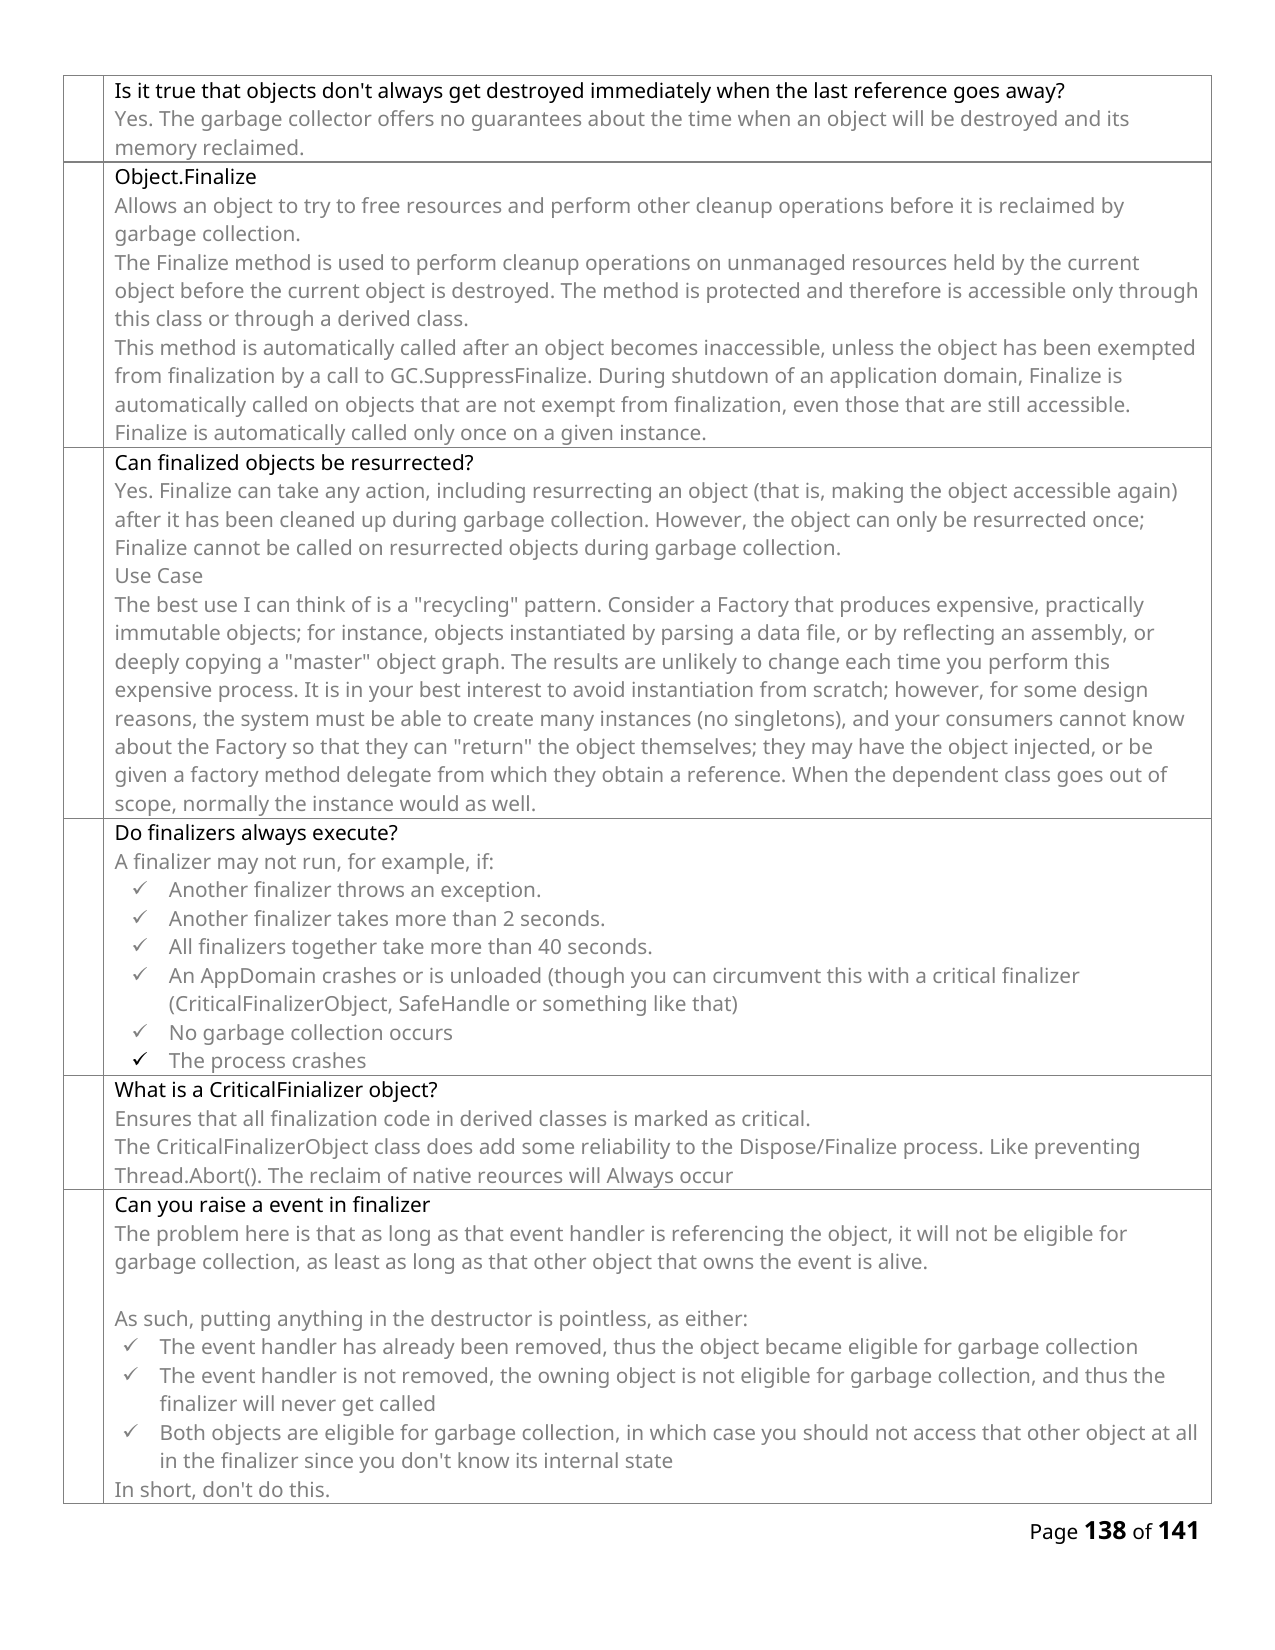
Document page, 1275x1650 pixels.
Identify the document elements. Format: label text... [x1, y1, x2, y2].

table_cell Is it true that objects don't always get destroyed immediately when the last reference goes away? Yes. The garbage collector offers no guarantees about the time when an object will be destroyed and its memory reclaimed. [104, 76, 1211, 161]
table_cell Can you raise a event in finalizer The problem here is that as long as that event handler is referencing the object, it will not be eligible for garbage collection, as least as long as that other object that owns the event is alive. As such, putting anything in the destructor is pointless, as either: The event handler has already been removed, thus the object became eligible for garbage collection The event handler is not removed, the owning object is not eligible for garbage collection, and thus the finalizer will never get called Both objects are eligible for garbage collection, in which case you should not access that other object at all in the finalizer since you don't know its internal state In short, don't do this. [104, 1190, 1211, 1503]
table_cell [64, 448, 103, 817]
table_cell [64, 819, 103, 1074]
table_cell Object.Finalize Allows an object to try to free resources and perform other cleanup operations before it is reclaimed by garbage collection. The Finalize method is used to perform cleanup operations on unmanaged resources held by the current object before the current object is destroyed. The method is protected and therefore is accessible only through this class or through a derived class. This method is automatically called after an object becomes inaccessible, unless the object has been exempted from finalization by a call to GC.SuppressFinalize. During shutdown of an application domain, Finalize is automatically called on objects that are not exempt from finalization, even those that are still accessible. Finalize is automatically called only once on a given instance. [104, 163, 1211, 447]
table_cell [64, 163, 103, 447]
table_cell Can finalized objects be resurrected? Yes. Finalize can take any action, including resurrecting an object (that is, making the object accessible again) after it has been cleaned up during garbage collection. However, the object can only be resurrected once; Finalize cannot be called on resurrected objects during garbage collection. Use Case The best use I can think of is a "recycling" pattern. Consider a Factory that produces expensive, practically immutable objects; for instance, objects instantiated by parsing a data file, or by reflecting an assembly, or deeply copying a "master" object graph. The results are unlikely to change each time you perform this expensive process. It is in your best interest to avoid instantiation from scratch; however, for some design reasons, the system must be able to create many instances (no singletons), and your consumers cannot know about the Factory so that they can "return" the object themselves; they may have the object injected, or be given a factory method delegate from which they obtain a reference. When the dependent class goes out of scope, normally the instance would as well. [104, 448, 1211, 817]
table_cell What is a CriticalFinializer object? Ensures that all finalization code in derived classes is marked as critical. The CriticalFinalizerObject class does add some reliability to the Dispose/Finalize process. Like preventing Thread.Abort(). The reclaim of native reources will Always occur [104, 1076, 1211, 1189]
table_cell [64, 1190, 103, 1503]
table_cell [64, 1076, 103, 1189]
table_cell [64, 76, 103, 161]
table_cell Do finalizers always execute? A finalizer may not run, for example, if: Another finalizer throws an exception. Another finalizer takes more than 2 seconds. All finalizers together take more than 40 seconds. An AppDomain crashes or is unloaded (though you can circumvent this with a critical finalizer (CriticalFinalizerObject, SafeHandle or something like that) No garbage collection occurs The process crashes [104, 819, 1211, 1074]
